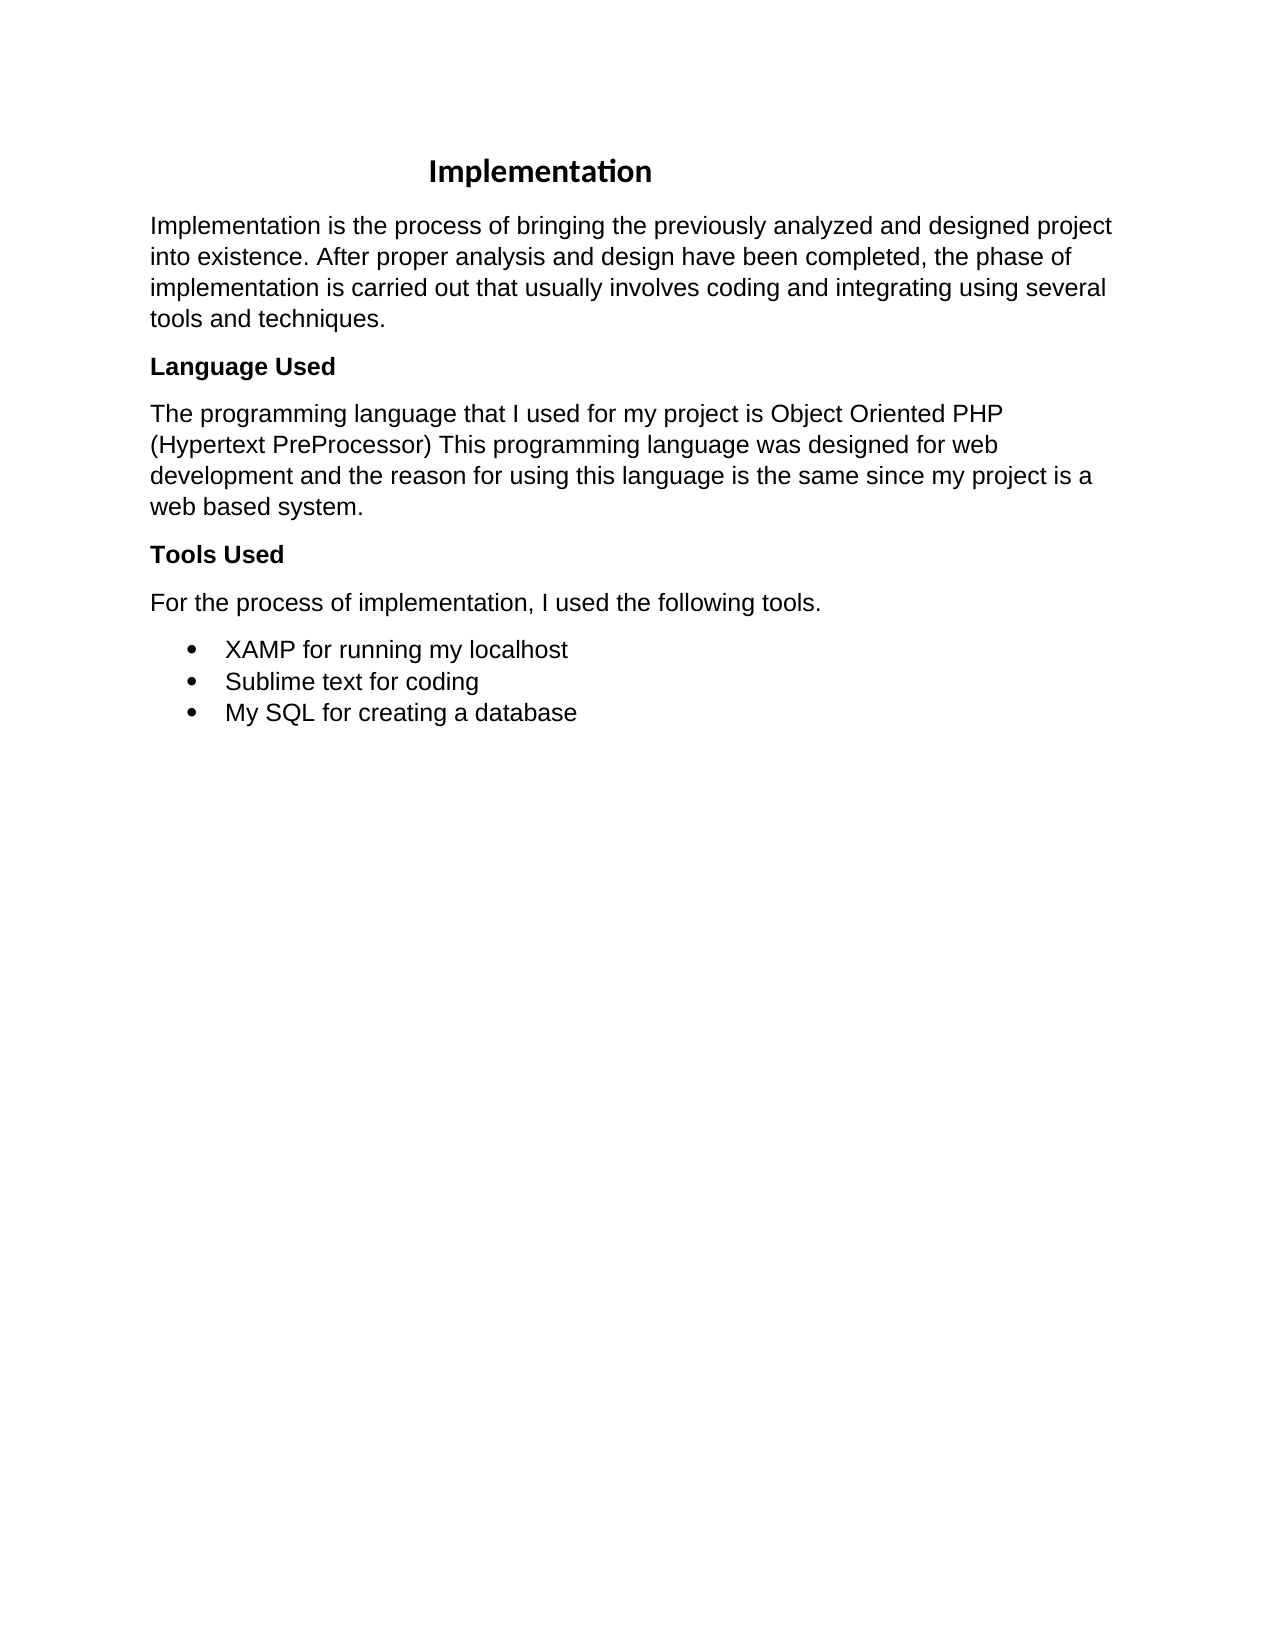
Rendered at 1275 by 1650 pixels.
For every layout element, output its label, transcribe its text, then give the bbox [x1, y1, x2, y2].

list Sublime text for coding [187, 667, 1125, 695]
text The programming language that I used for my project is Object Oriented PHP (Hypertext PreProcessor) This programming language was designed for web development and the reason for using this language is the same since my project is a web based system. [150, 399, 1125, 521]
list My SQL for creating a database [187, 698, 1125, 727]
text Implementation is the process of bringing the previously analyzed and designed project into existence. After proper analysis and design have been completed, the phase of implementation is carried out that usually involves coding and integrating using several tools and techniques. [150, 211, 1125, 332]
list XAMP for running my localhost [187, 635, 1125, 664]
text For the process of implementation, I used the following tools. [150, 588, 1125, 616]
text Implementation [150, 150, 1125, 191]
text Language Used [150, 351, 1125, 380]
text Tools Used [150, 540, 1125, 569]
